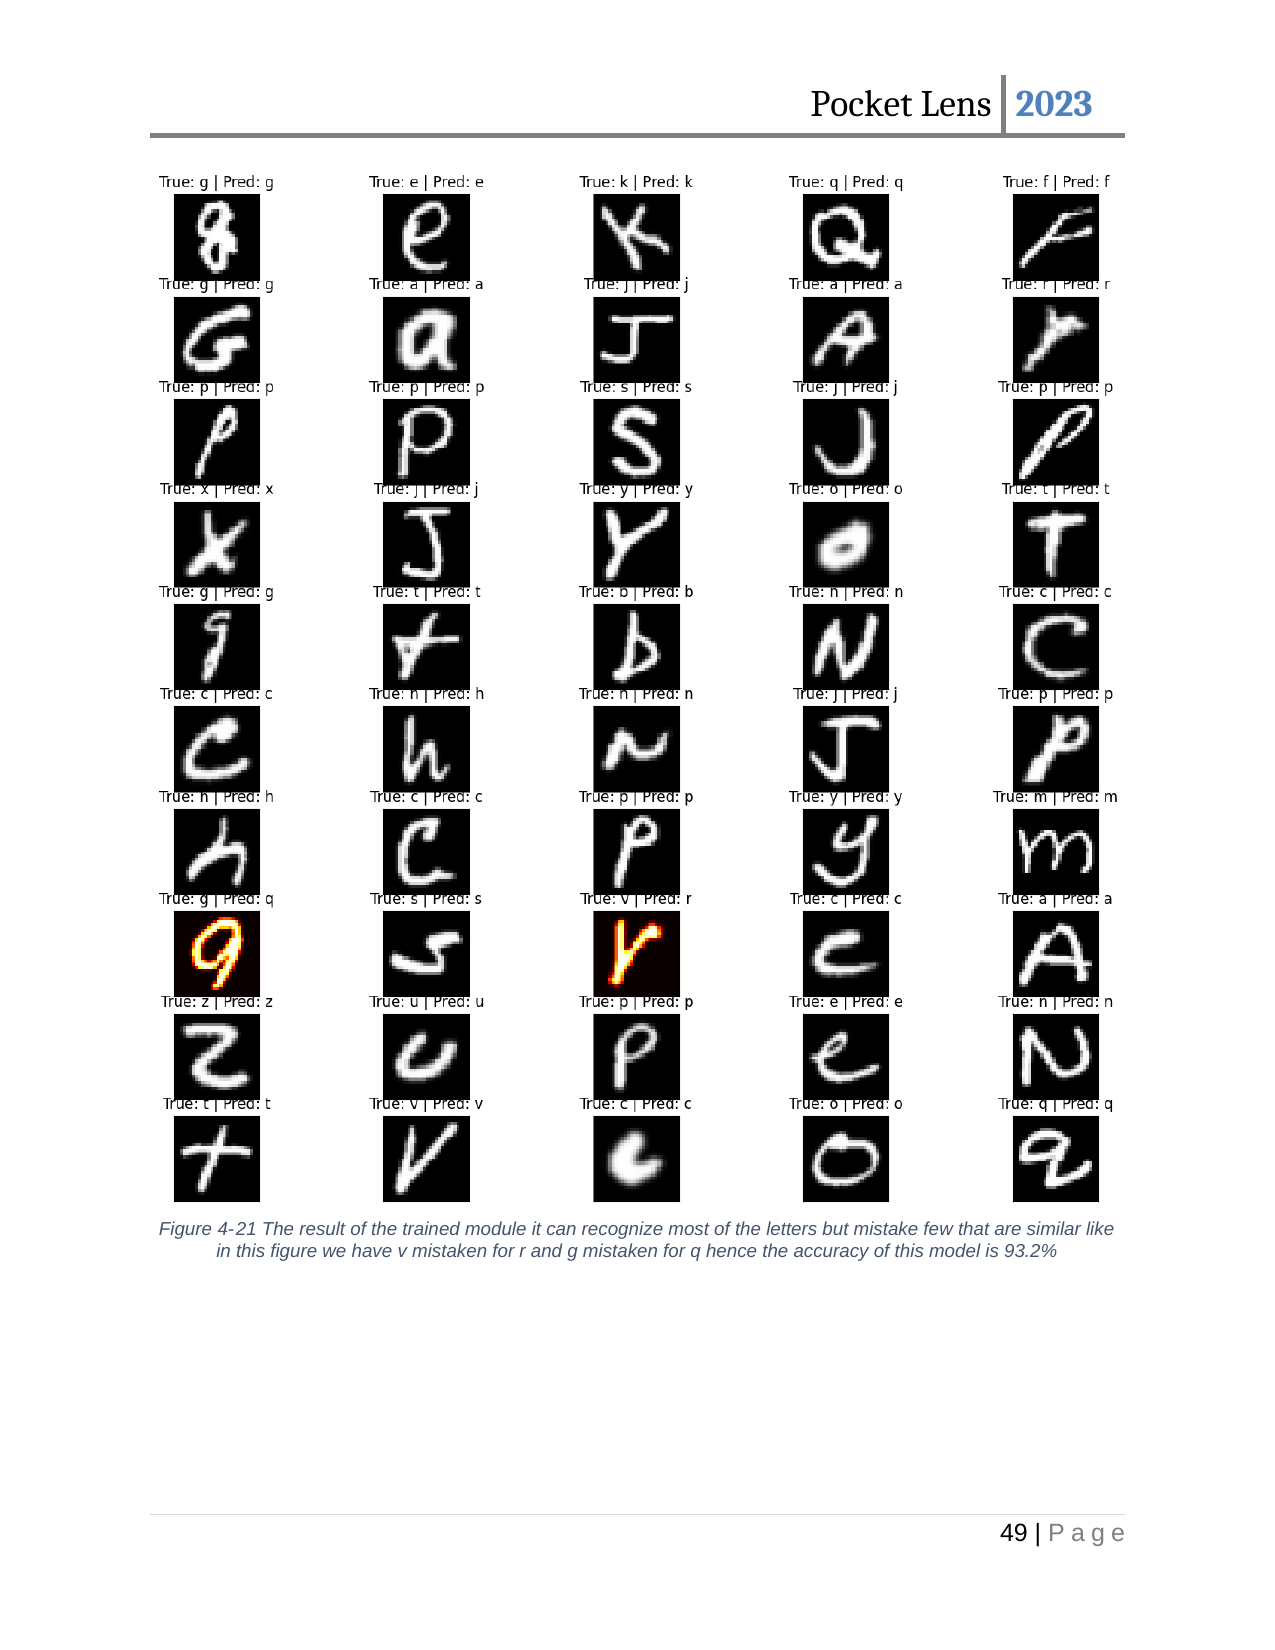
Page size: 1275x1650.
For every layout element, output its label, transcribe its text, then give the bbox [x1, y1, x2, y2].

picture [150, 166, 1125, 1214]
text Figure ‎4-21 The result of the trained module it can recognize most of the letters but mistake few that are similar like in this figure we have v mistaken for r and g mistaken for q hence the accuracy of this model is 93.2% [150, 1218, 1125, 1261]
